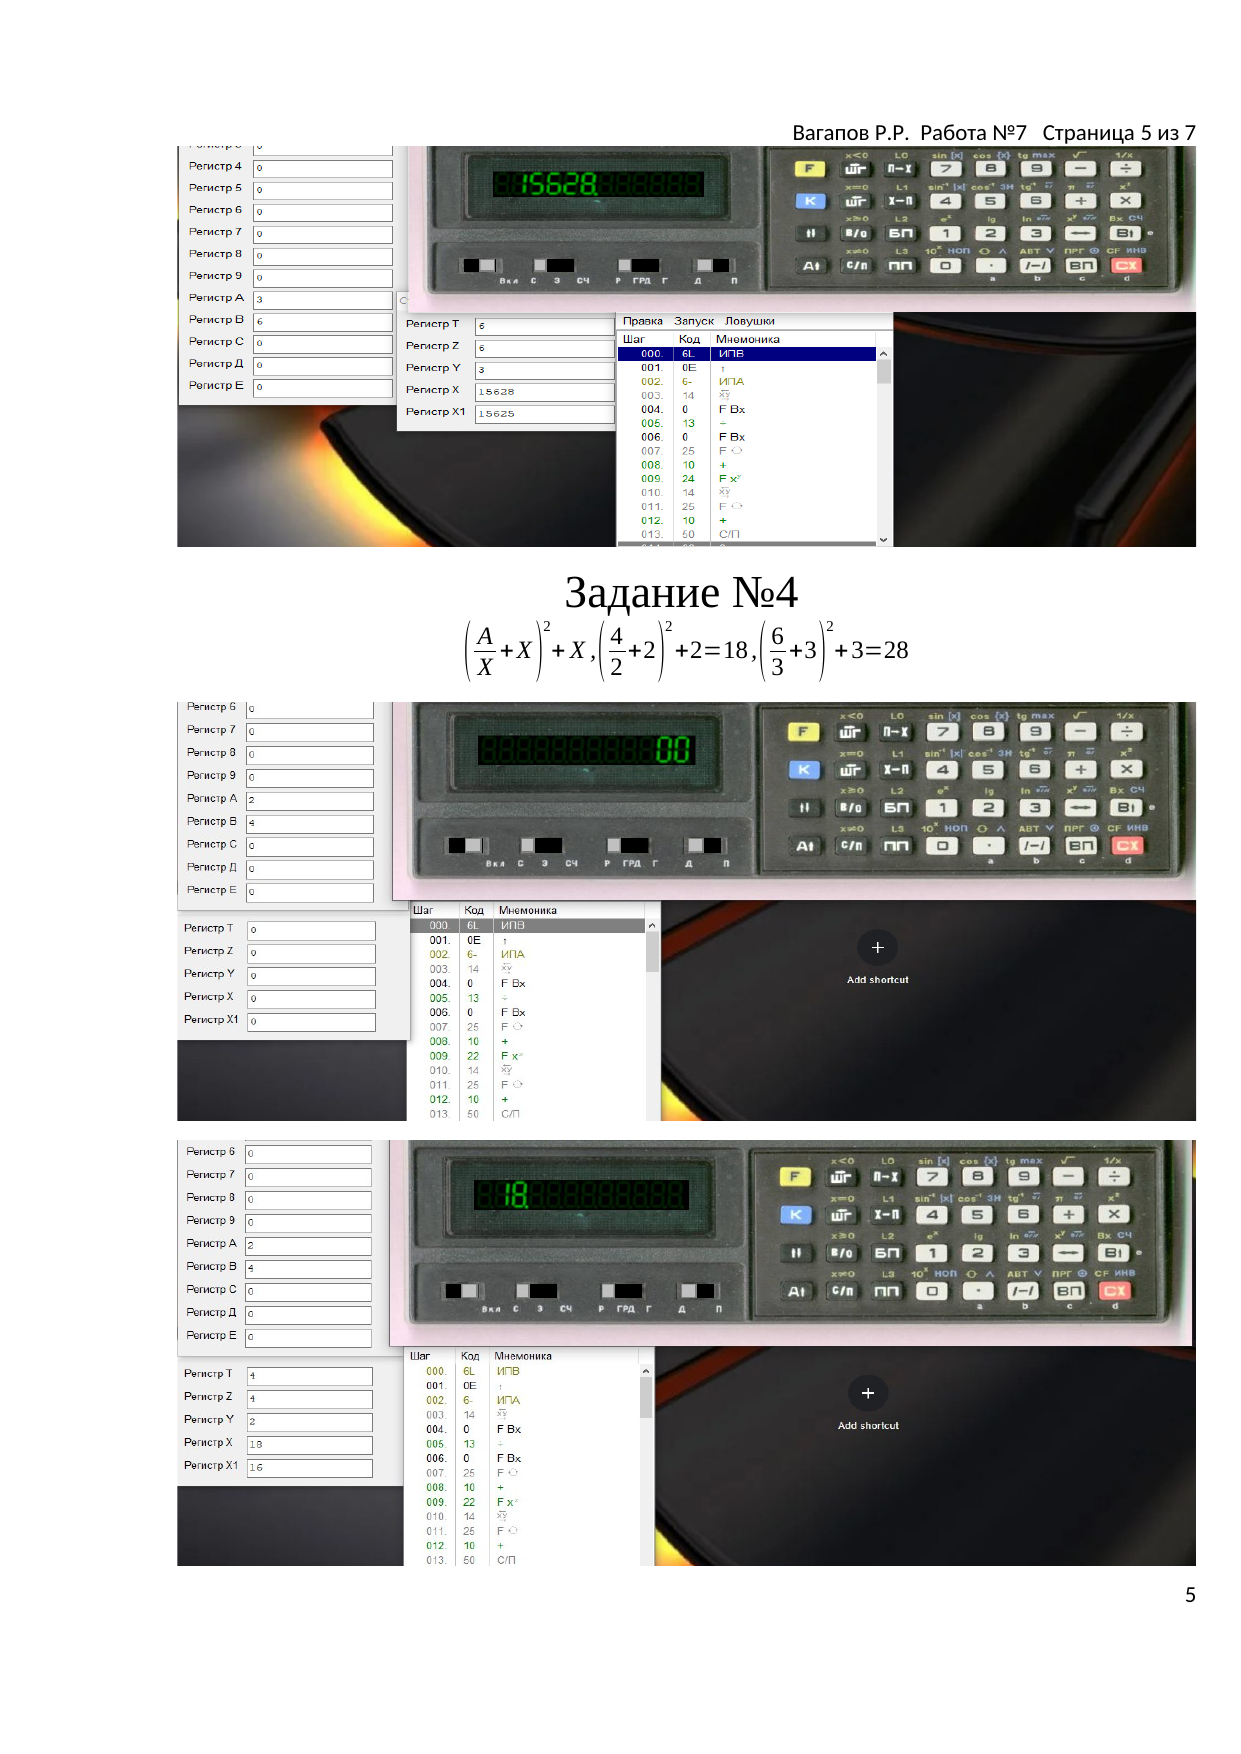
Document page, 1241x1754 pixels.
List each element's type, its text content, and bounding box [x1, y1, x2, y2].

picture [177, 146, 1197, 547]
subtitle Задание №4 [177, 565, 1181, 618]
